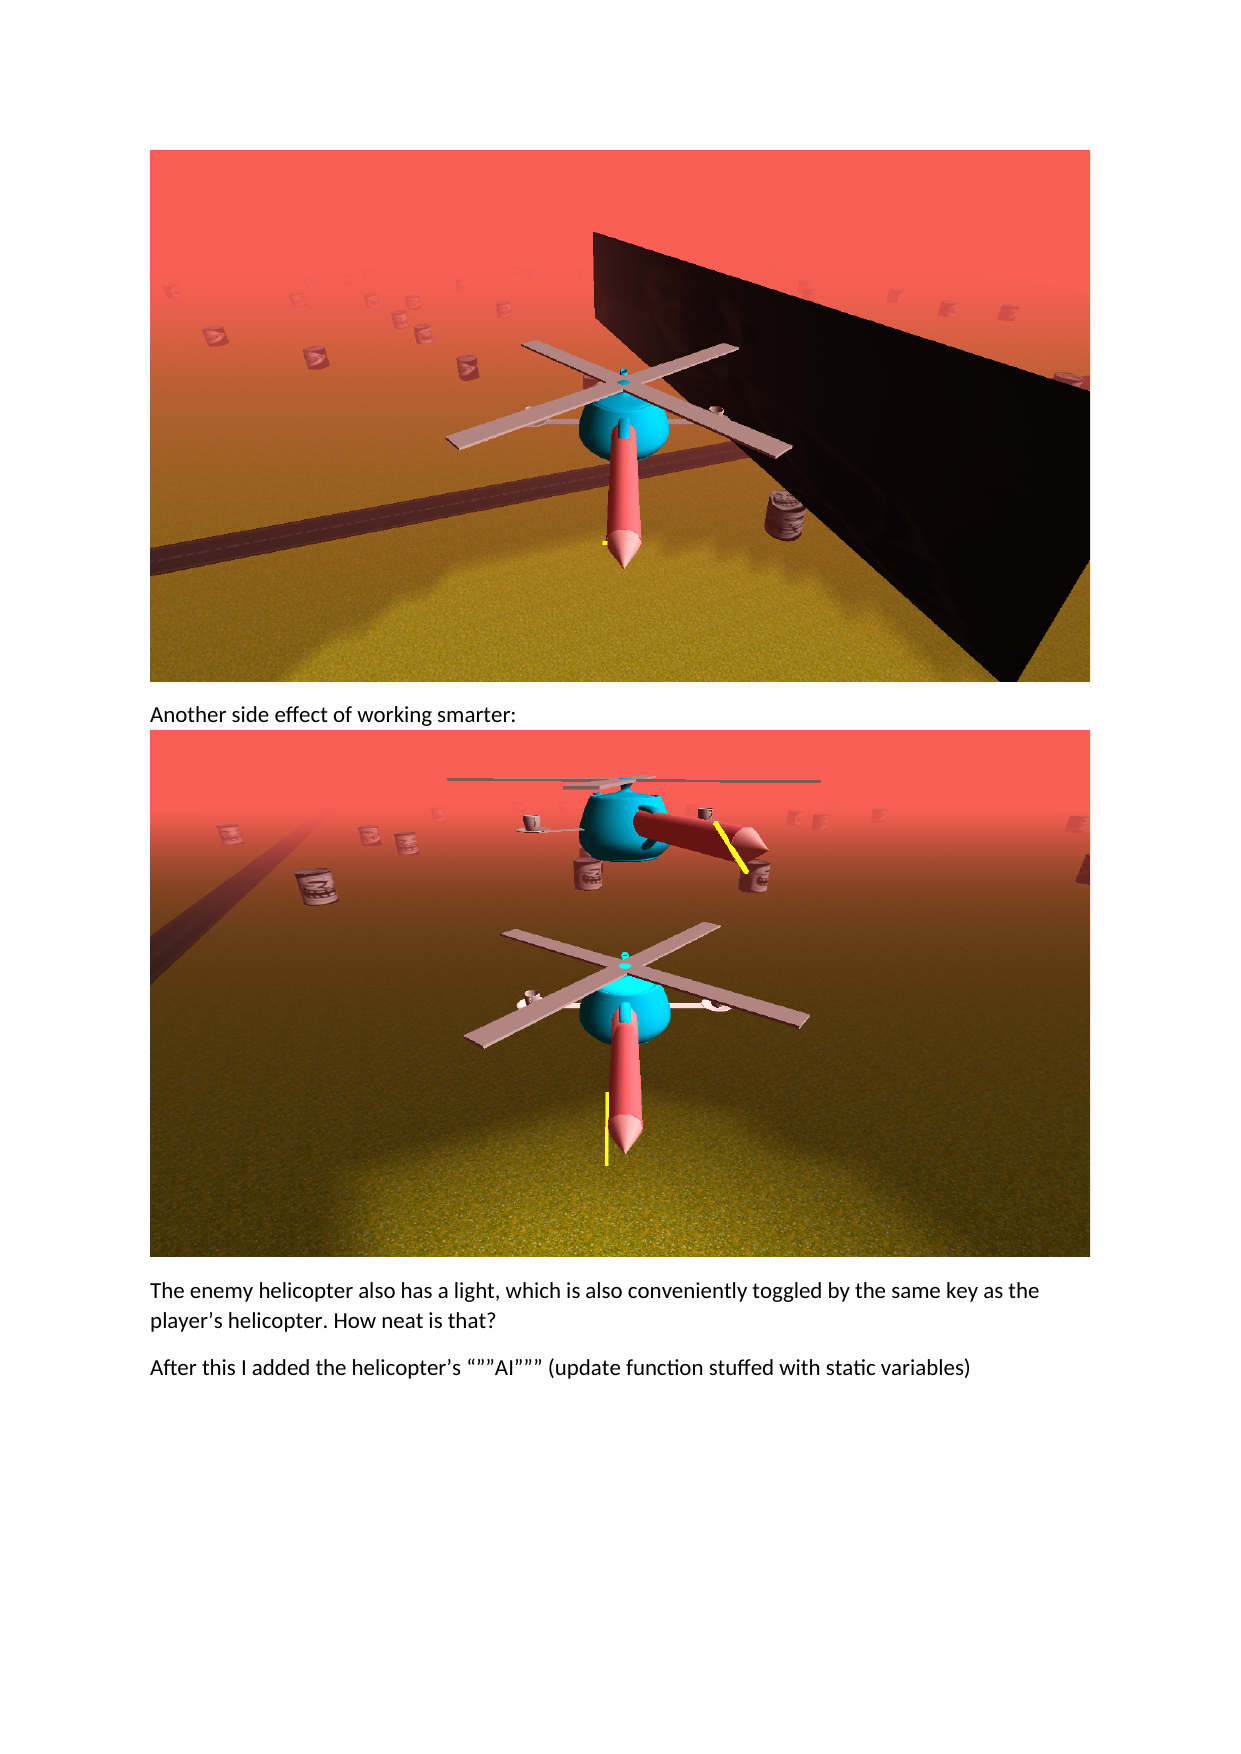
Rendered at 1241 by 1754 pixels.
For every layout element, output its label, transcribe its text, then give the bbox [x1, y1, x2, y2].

text The enemy helicopter also has a light, which is also conveniently toggled by the same key as the player’s helicopter. How neat is that? [150, 1276, 1090, 1334]
picture [150, 730, 1091, 1257]
text After this I added the helicopter’s “””AI””” (update function stuffed with static variables) [150, 1353, 1090, 1381]
text Another side effect of working smarter: [150, 700, 1090, 730]
picture [150, 150, 1091, 682]
